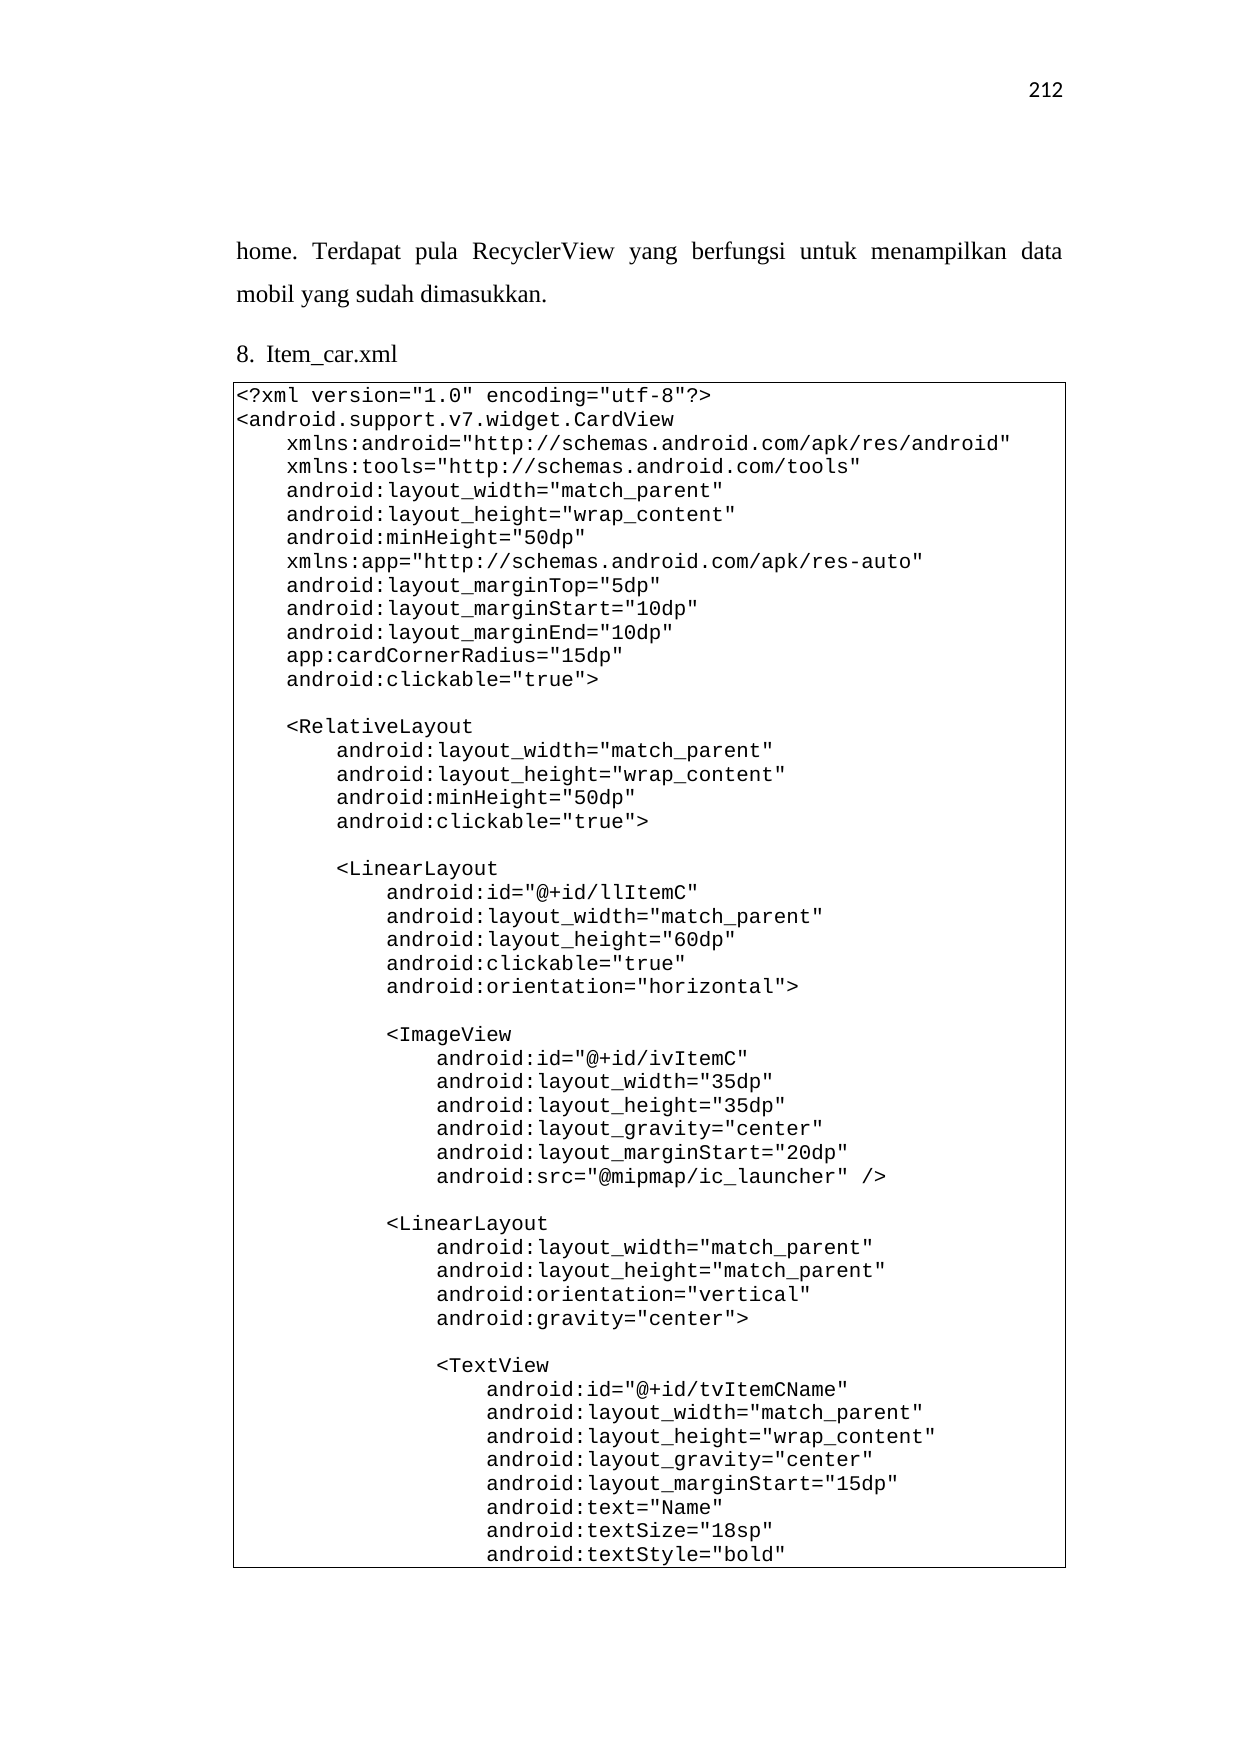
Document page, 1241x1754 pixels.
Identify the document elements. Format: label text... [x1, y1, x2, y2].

text xmlns:app="http://schemas.android.com/apk/res-auto" [236, 551, 1063, 574]
text android:layout_height="60dp" [236, 929, 1063, 953]
text android:clickable="true"> [236, 811, 1063, 835]
text android:src="@mipmap/ic_launcher" /> [236, 1166, 1063, 1189]
text xmlns:android="http://schemas.android.com/apk/res/android" [236, 433, 1063, 456]
text android:id="@+id/ivItemC" [236, 1047, 1063, 1071]
text android:layout_width="35dp" [236, 1071, 1063, 1095]
list Item_car.xml [236, 339, 1063, 368]
text android:layout_height="35dp" [236, 1095, 1063, 1118]
text android:minHeight="50dp" [236, 787, 1063, 811]
text android:layout_width="match_parent" [236, 906, 1063, 929]
text app:cardCornerRadius="15dp" [236, 646, 1063, 669]
text android:minHeight="50dp" [236, 527, 1063, 551]
text android:layout_width="match_parent" [236, 1237, 1063, 1260]
text <android.support.v7.widget.CardView [236, 409, 1063, 433]
text android:textSize="18sp" [236, 1520, 1063, 1544]
text android:layout_marginEnd="10dp" [236, 622, 1063, 646]
text xmlns:tools="http://schemas.android.com/tools" [236, 456, 1063, 480]
text android:layout_height="wrap_content" [236, 764, 1063, 787]
text android:orientation="horizontal"> [236, 977, 1063, 1000]
text <LinearLayout [236, 858, 1063, 882]
text android:id="@+id/tvItemCName" [236, 1378, 1063, 1402]
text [236, 236, 1063, 308]
text <TextView [236, 1355, 1063, 1378]
text android:layout_gravity="center" [236, 1449, 1063, 1473]
text <ImageView [236, 1024, 1063, 1047]
text android:layout_marginStart="15dp" [236, 1473, 1063, 1497]
text android:layout_width="match_parent" [236, 740, 1063, 764]
text <LinearLayout [236, 1213, 1063, 1237]
text android:layout_marginTop="5dp" [236, 574, 1063, 598]
text <RelativeLayout [236, 716, 1063, 740]
text android:layout_gravity="center" [236, 1118, 1063, 1142]
text android:layout_width="match_parent" [236, 1402, 1063, 1426]
text android:layout_width="match_parent" [236, 480, 1063, 504]
text android:id="@+id/llItemC" [236, 882, 1063, 906]
text android:layout_marginStart="20dp" [236, 1142, 1063, 1166]
text <?xml version="1.0" encoding="utf-8"?> [234, 383, 1065, 409]
text android:layout_height="match_parent" [236, 1260, 1063, 1284]
text android:textStyle="bold" [236, 1544, 1063, 1567]
text android:gravity="center"> [236, 1308, 1063, 1331]
text android:text="Name" [236, 1497, 1063, 1520]
text android:orientation="vertical" [236, 1284, 1063, 1308]
text android:clickable="true"> [236, 669, 1063, 693]
text android:layout_height="wrap_content" [236, 504, 1063, 527]
text android:clickable="true" [236, 953, 1063, 977]
text android:layout_height="wrap_content" [236, 1426, 1063, 1449]
text android:layout_marginStart="10dp" [236, 598, 1063, 622]
